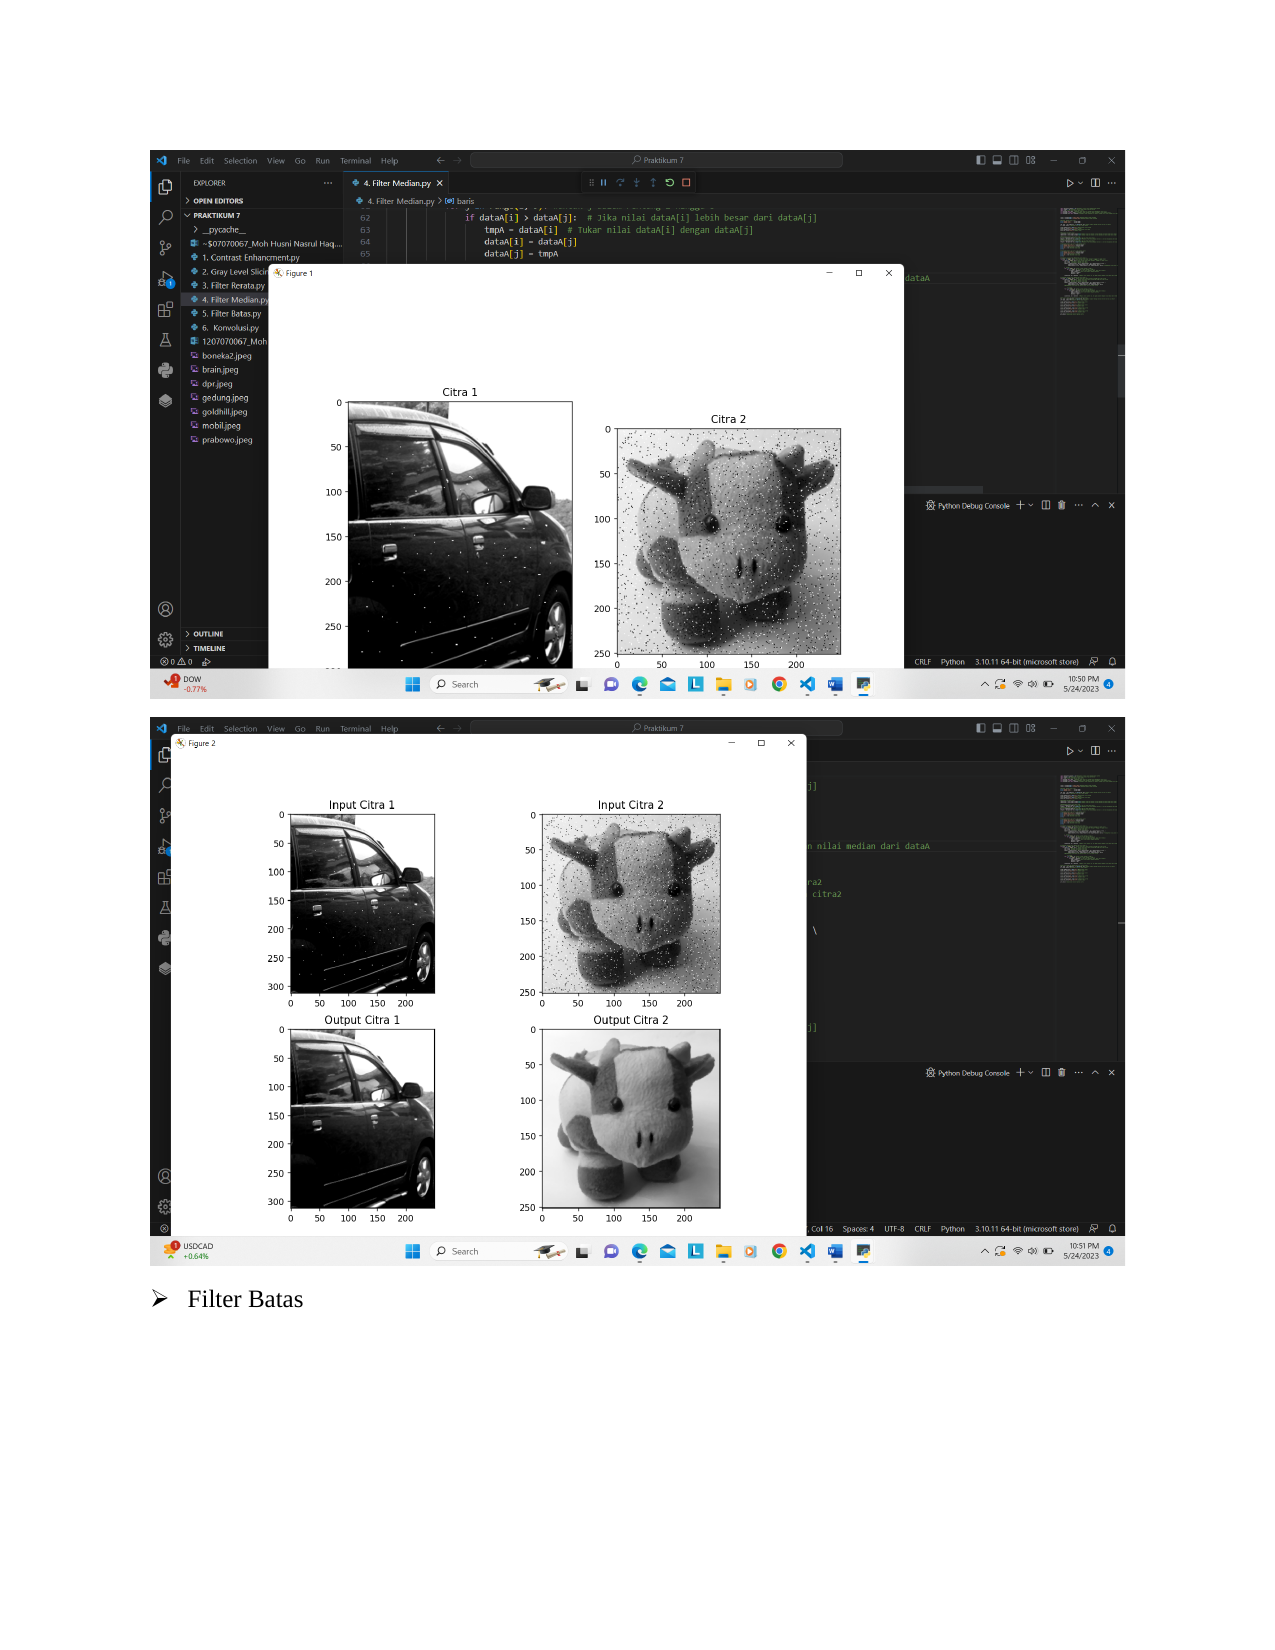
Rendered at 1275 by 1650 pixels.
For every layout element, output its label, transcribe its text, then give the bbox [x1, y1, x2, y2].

picture [150, 717, 1125, 1266]
picture [150, 150, 1125, 699]
list Filter Batas [150, 1284, 1125, 1313]
